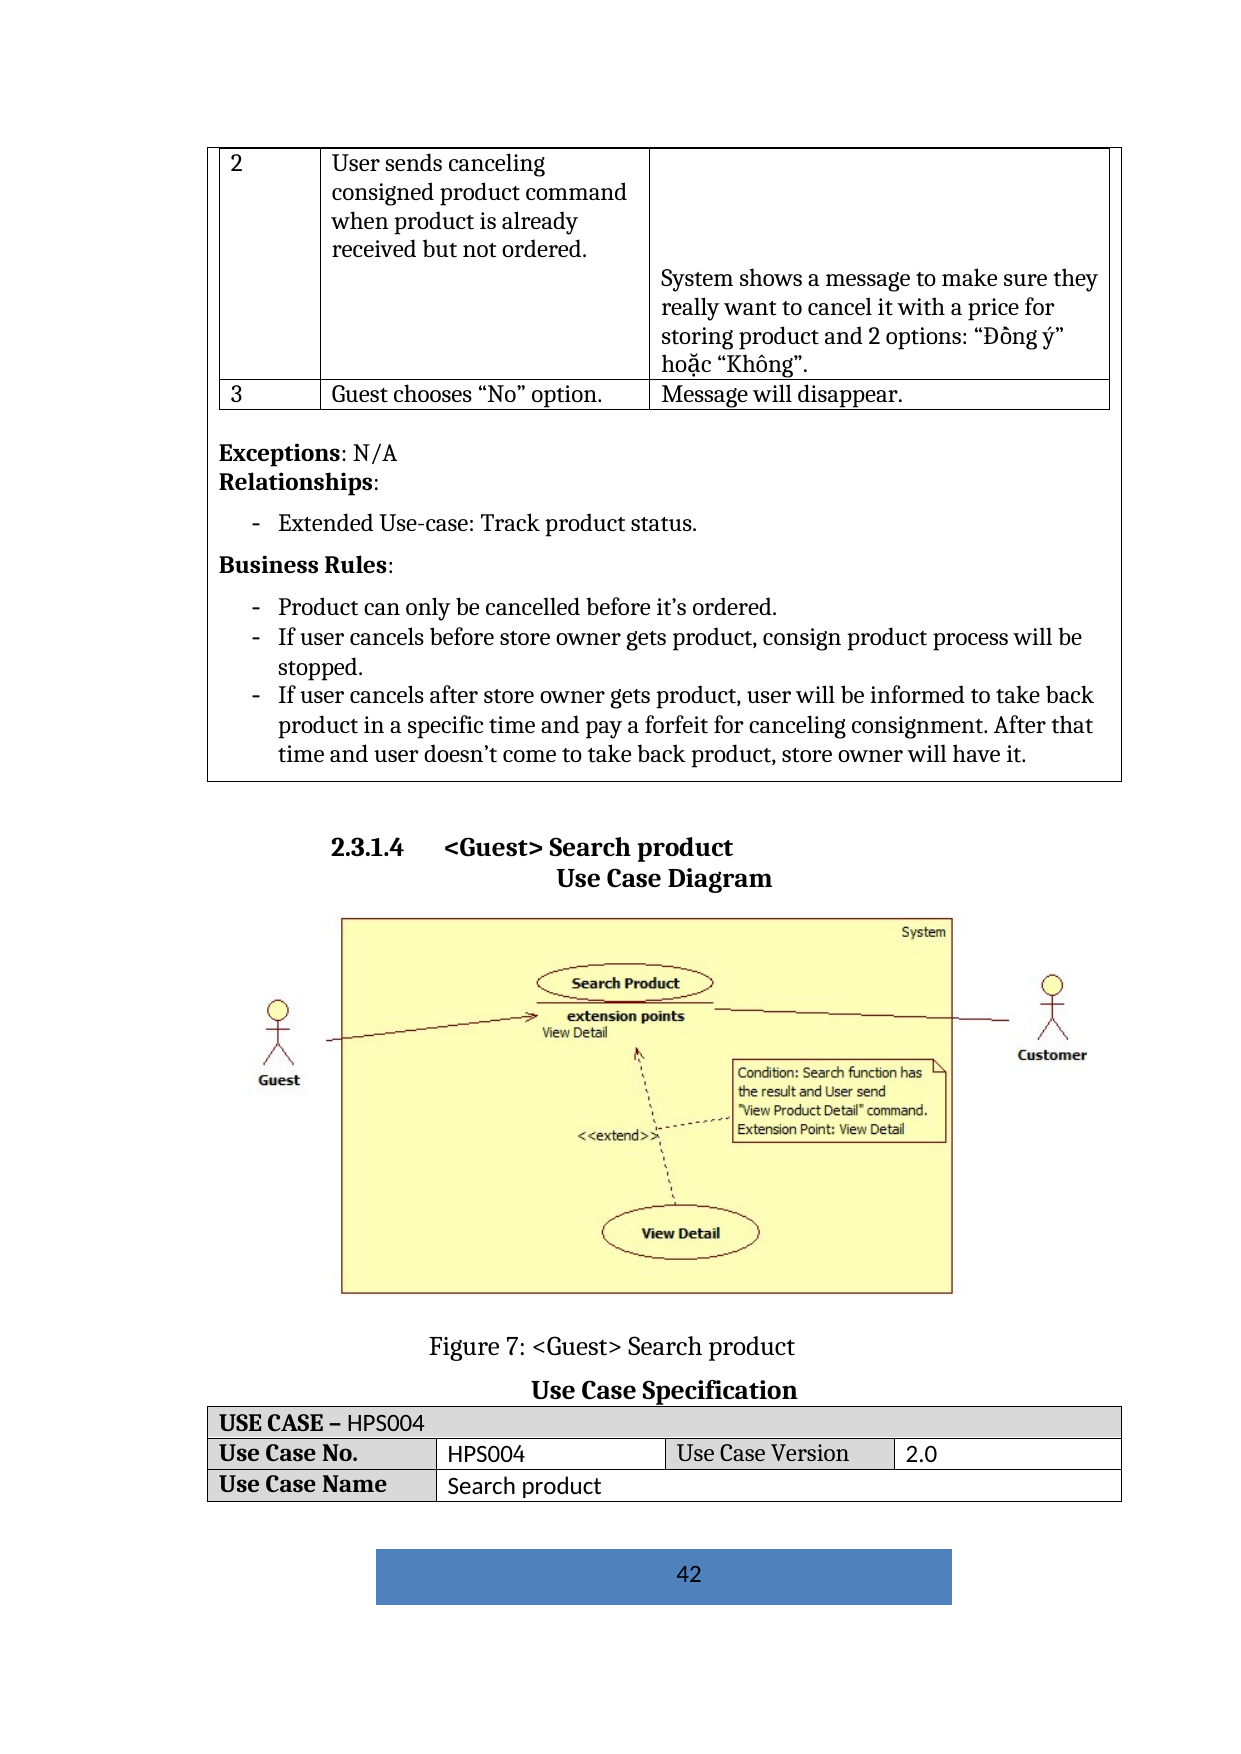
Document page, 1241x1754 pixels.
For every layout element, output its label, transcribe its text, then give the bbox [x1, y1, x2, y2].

table_cell [437, 1470, 1121, 1501]
table_cell Use Case Version [666, 1439, 894, 1469]
text Use Case Diagram [207, 863, 1122, 894]
picture [207, 894, 1122, 1319]
text Figure 7: <Guest> Search product [428, 1331, 1122, 1362]
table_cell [208, 148, 1121, 781]
subtitle <Guest> Search product [331, 832, 1122, 863]
text Use Case Specification [207, 1375, 1122, 1406]
table_cell 4 [437, 1439, 665, 1469]
table_cell Use Case Name [208, 1470, 436, 1501]
table_cell Use Case No. [208, 1439, 436, 1469]
table_header USE CASE – [208, 1407, 1121, 1437]
